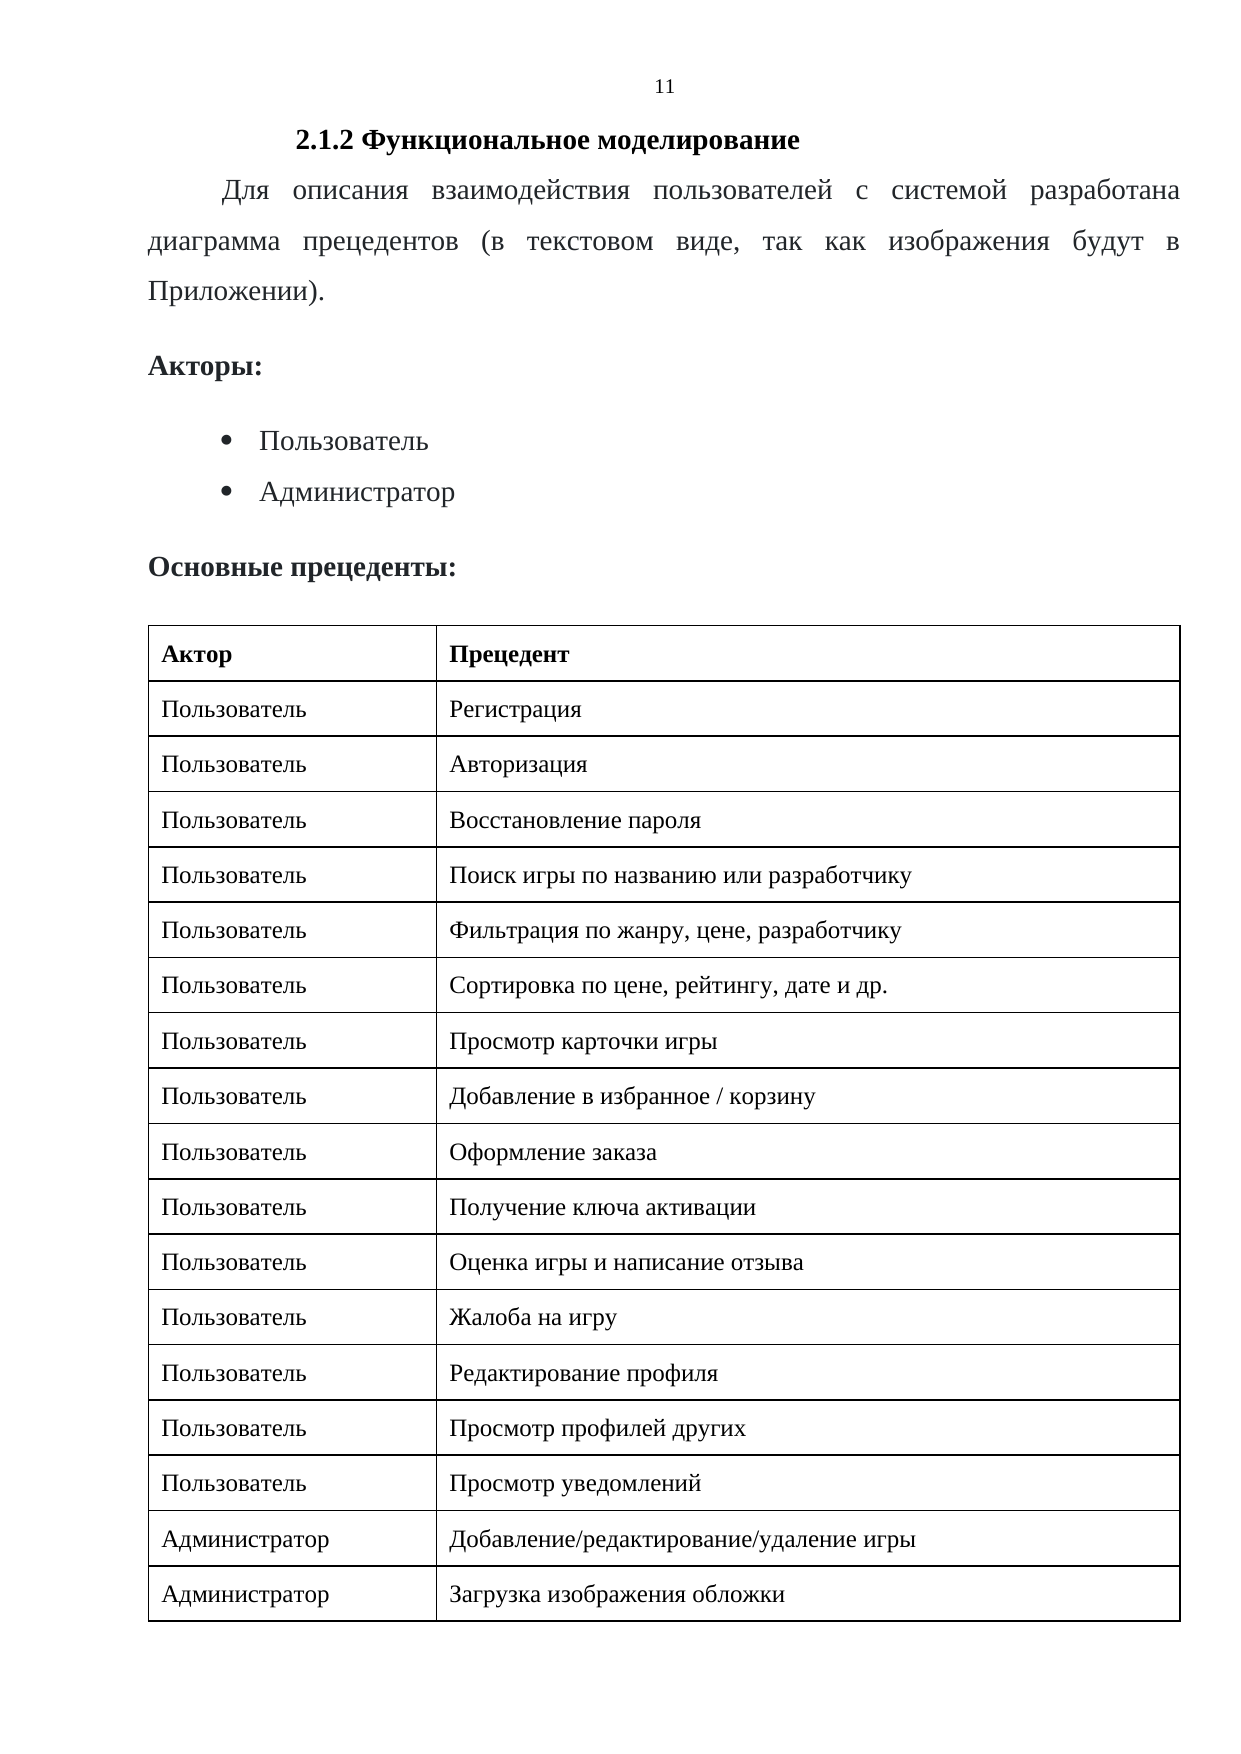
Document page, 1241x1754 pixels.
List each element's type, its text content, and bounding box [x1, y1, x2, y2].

table_cell Пользователь [149, 792, 436, 846]
table_cell Пользователь [149, 1401, 436, 1454]
table_cell Пользователь [149, 1235, 436, 1288]
table_cell Оформление заказа [437, 1124, 1179, 1178]
list Администратор [221, 474, 1181, 508]
table_cell Администратор [149, 1567, 436, 1620]
table_cell Пользователь [149, 1013, 436, 1067]
table_cell Пользователь [149, 1345, 436, 1399]
table_cell Фильтрация по жанру, цене, разработчику [437, 903, 1179, 957]
table_cell Регистрация [437, 682, 1179, 735]
table_cell Просмотр карточки игры [437, 1013, 1179, 1067]
table_cell Пользователь [149, 1180, 436, 1233]
table_cell Сортировка по цене, рейтингу, дате и др. [437, 958, 1179, 1012]
table_cell Пользователь [149, 1069, 436, 1122]
table_cell Пользователь [149, 737, 436, 791]
text Основные прецеденты: [148, 549, 1181, 583]
text Акторы: [148, 348, 1181, 382]
table_cell Просмотр профилей других [437, 1401, 1179, 1454]
table_cell Пользователь [149, 1456, 436, 1510]
table_cell Восстановление пароля [437, 792, 1179, 846]
table_cell Добавление/редактирование/удаление игры [437, 1511, 1179, 1565]
list Пользователь [221, 423, 1181, 457]
table_cell Добавление в избранное / корзину [437, 1069, 1179, 1122]
table_cell Пользователь [149, 903, 436, 957]
table_header Прецедент [437, 626, 1179, 680]
table_cell Администратор [149, 1511, 436, 1565]
table_cell Загрузка изображения обложки [437, 1567, 1179, 1620]
table_header Актор [149, 626, 436, 680]
table_cell Просмотр уведомлений [437, 1456, 1179, 1510]
table_cell Пользователь [149, 958, 436, 1012]
table_cell Поиск игры по названию или разработчику [437, 848, 1179, 901]
table_cell Пользователь [149, 848, 436, 901]
text Для описания взаимодействия пользователей с системой разработана диаграмма прецедентов (в текстовом виде, так как изображения будут в Приложении). [148, 172, 1181, 306]
table_cell Редактирование профиля [437, 1345, 1179, 1399]
subtitle 2.1.2 Функциональное моделирование [295, 122, 1181, 156]
table_cell Пользователь [149, 682, 436, 735]
table_cell Авторизация [437, 737, 1179, 791]
table_cell Оценка игры и написание отзыва [437, 1235, 1179, 1288]
table_cell Жалоба на игру [437, 1290, 1179, 1344]
table_cell Пользователь [149, 1290, 436, 1344]
table_cell Пользователь [149, 1124, 436, 1178]
table_cell Получение ключа активации [437, 1180, 1179, 1233]
